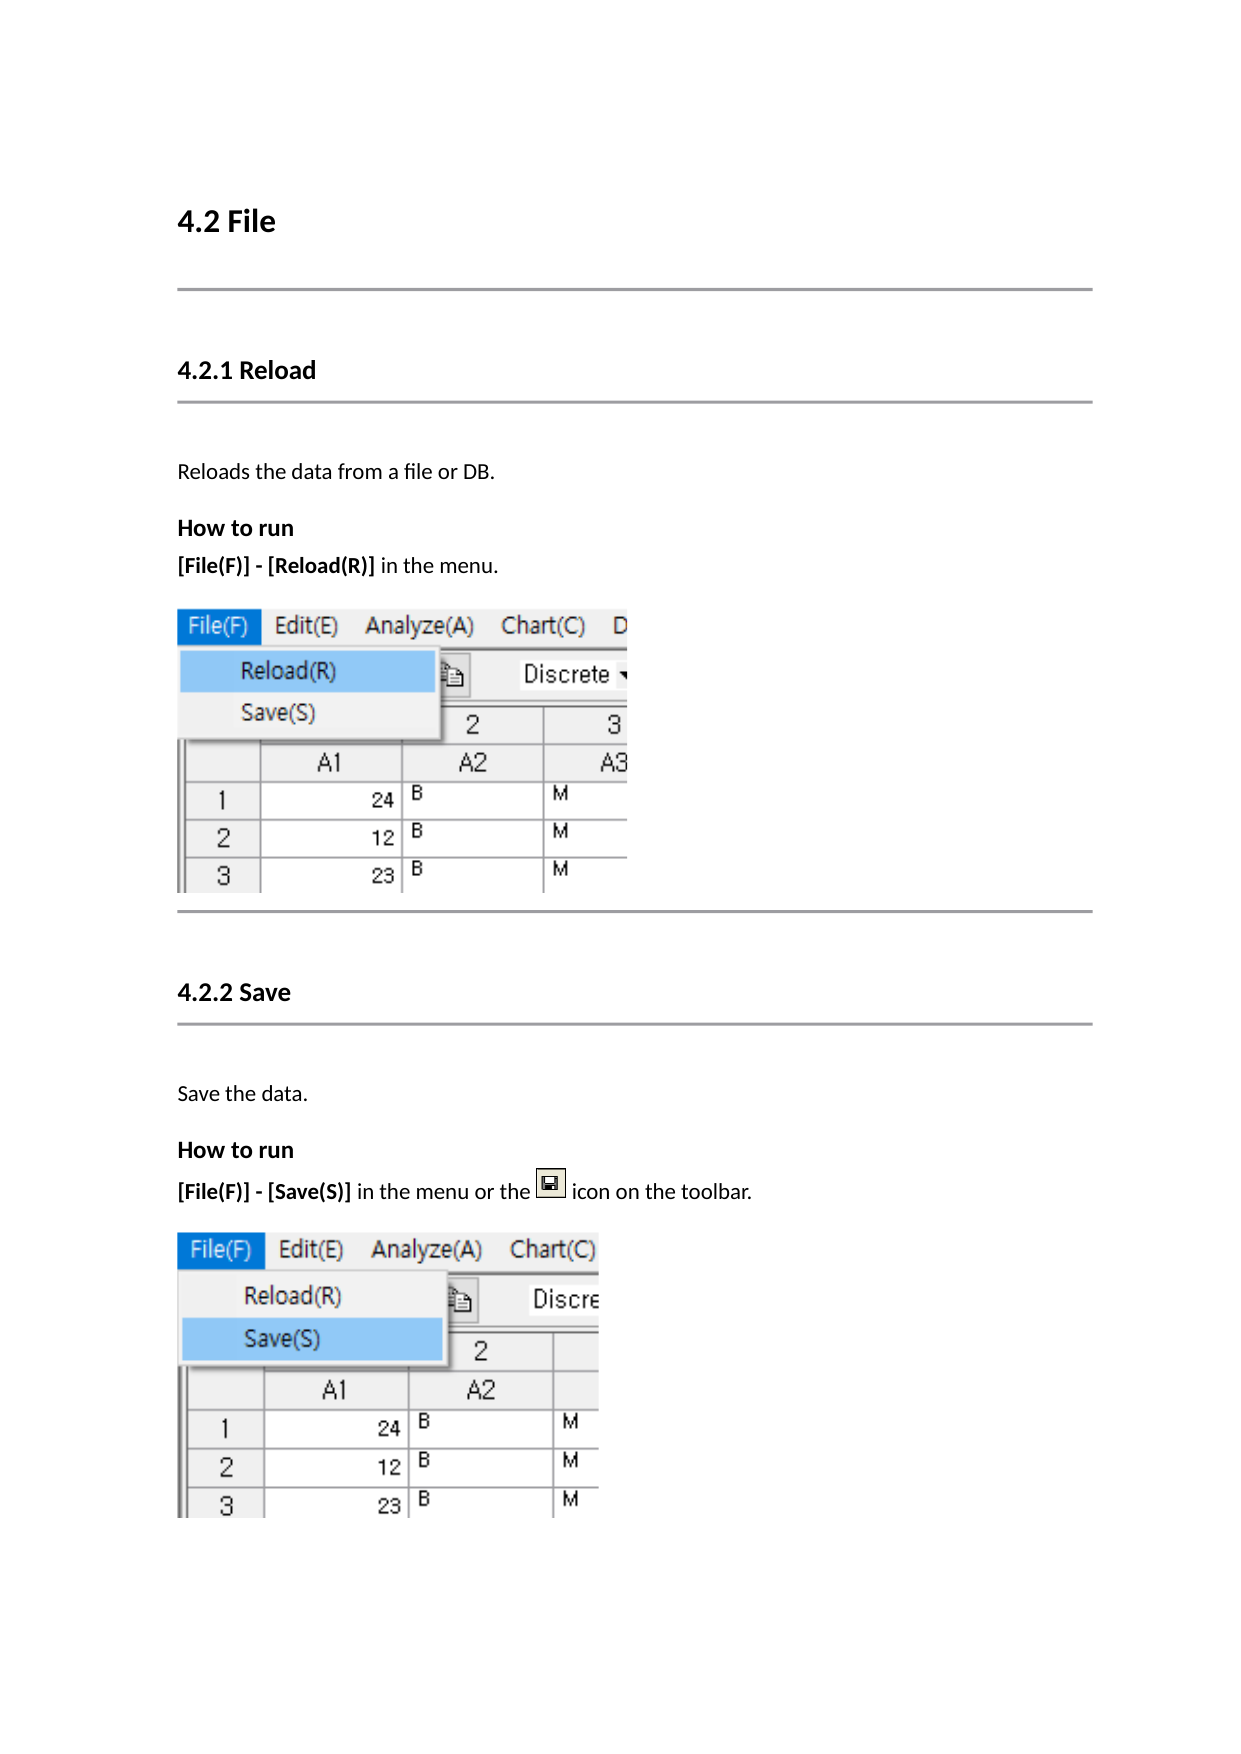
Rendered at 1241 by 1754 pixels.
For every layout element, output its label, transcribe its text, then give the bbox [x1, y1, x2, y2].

picture [537, 1169, 565, 1197]
text Save the data. [177, 1074, 1092, 1112]
text How to run [177, 508, 1092, 546]
text [File(F)] - [Reload(R)] in the menu. [177, 546, 1092, 583]
picture [177, 1231, 599, 1518]
subtitle 4.2 File [177, 183, 1092, 258]
text [File(F)] - [Save(S)] in the menu or the icon on the toolbar. [177, 1168, 1092, 1206]
subtitle 4.2.2 Save [177, 973, 1092, 1011]
text Reloads the data from a file or DB. [177, 452, 1092, 490]
picture [177, 602, 628, 893]
text How to run [177, 1131, 1092, 1168]
subtitle 4.2.1 Reload [177, 351, 1092, 389]
